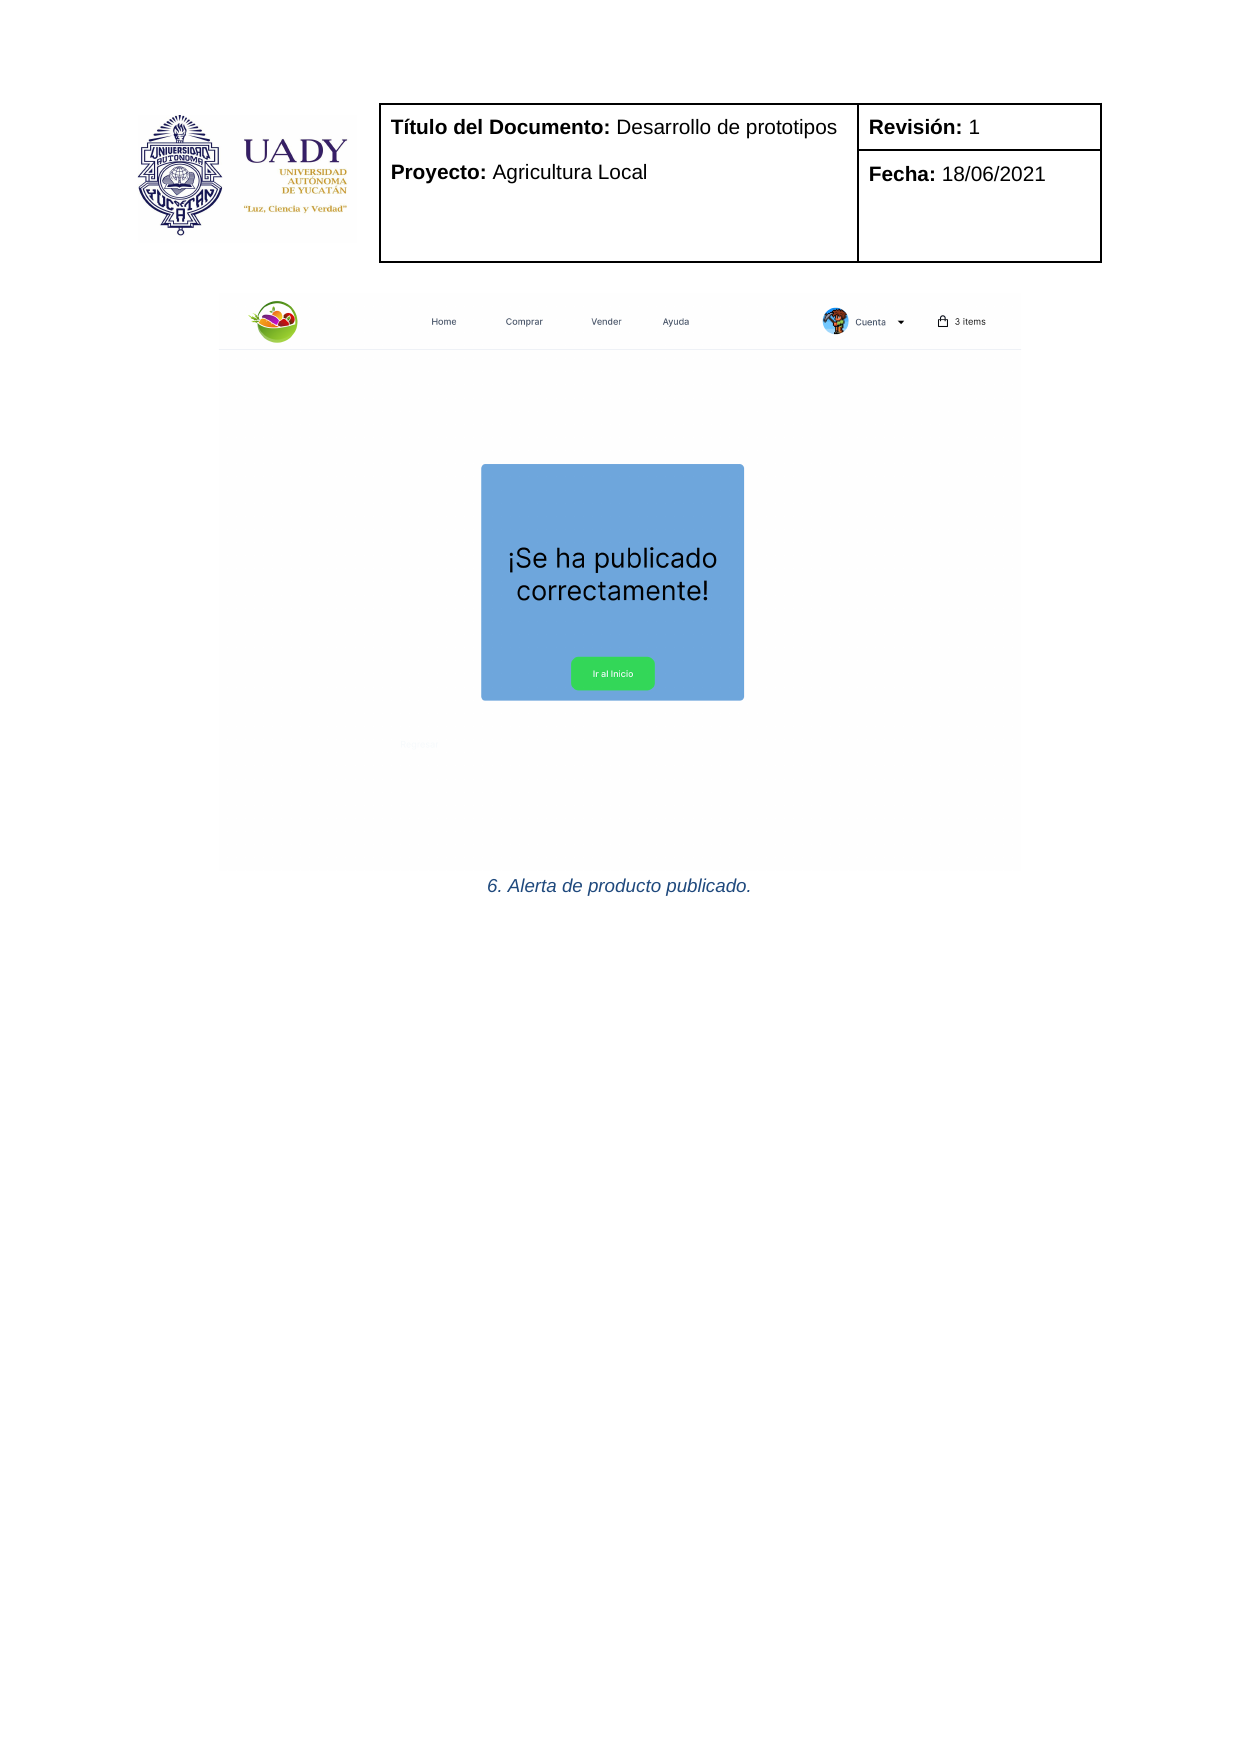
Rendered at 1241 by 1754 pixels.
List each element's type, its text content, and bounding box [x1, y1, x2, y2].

picture [137, 115, 358, 243]
text 6. Alerta de producto publicado. [150, 875, 1090, 896]
picture [218, 293, 1022, 871]
